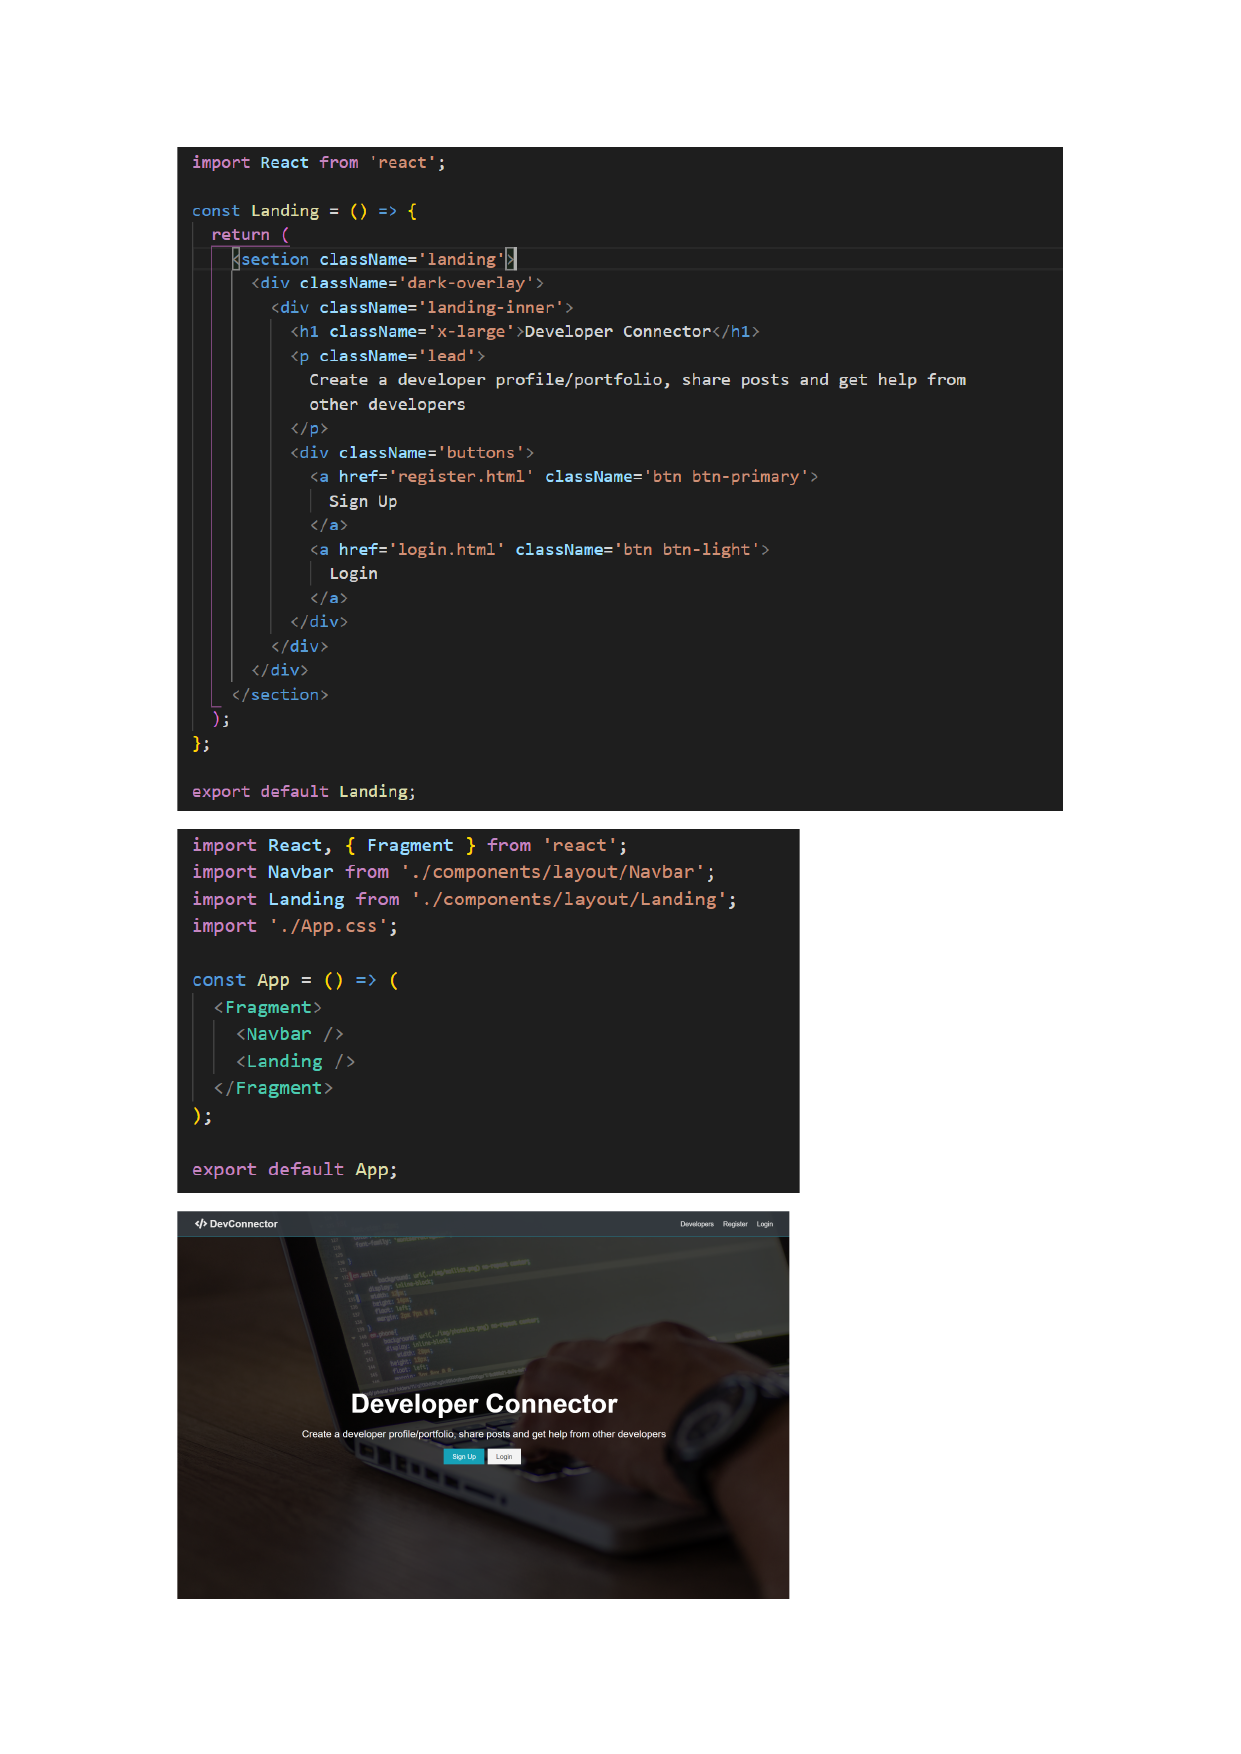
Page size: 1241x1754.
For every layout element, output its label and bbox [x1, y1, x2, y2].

picture [177, 1211, 790, 1599]
picture [177, 147, 1063, 811]
picture [177, 829, 800, 1193]
